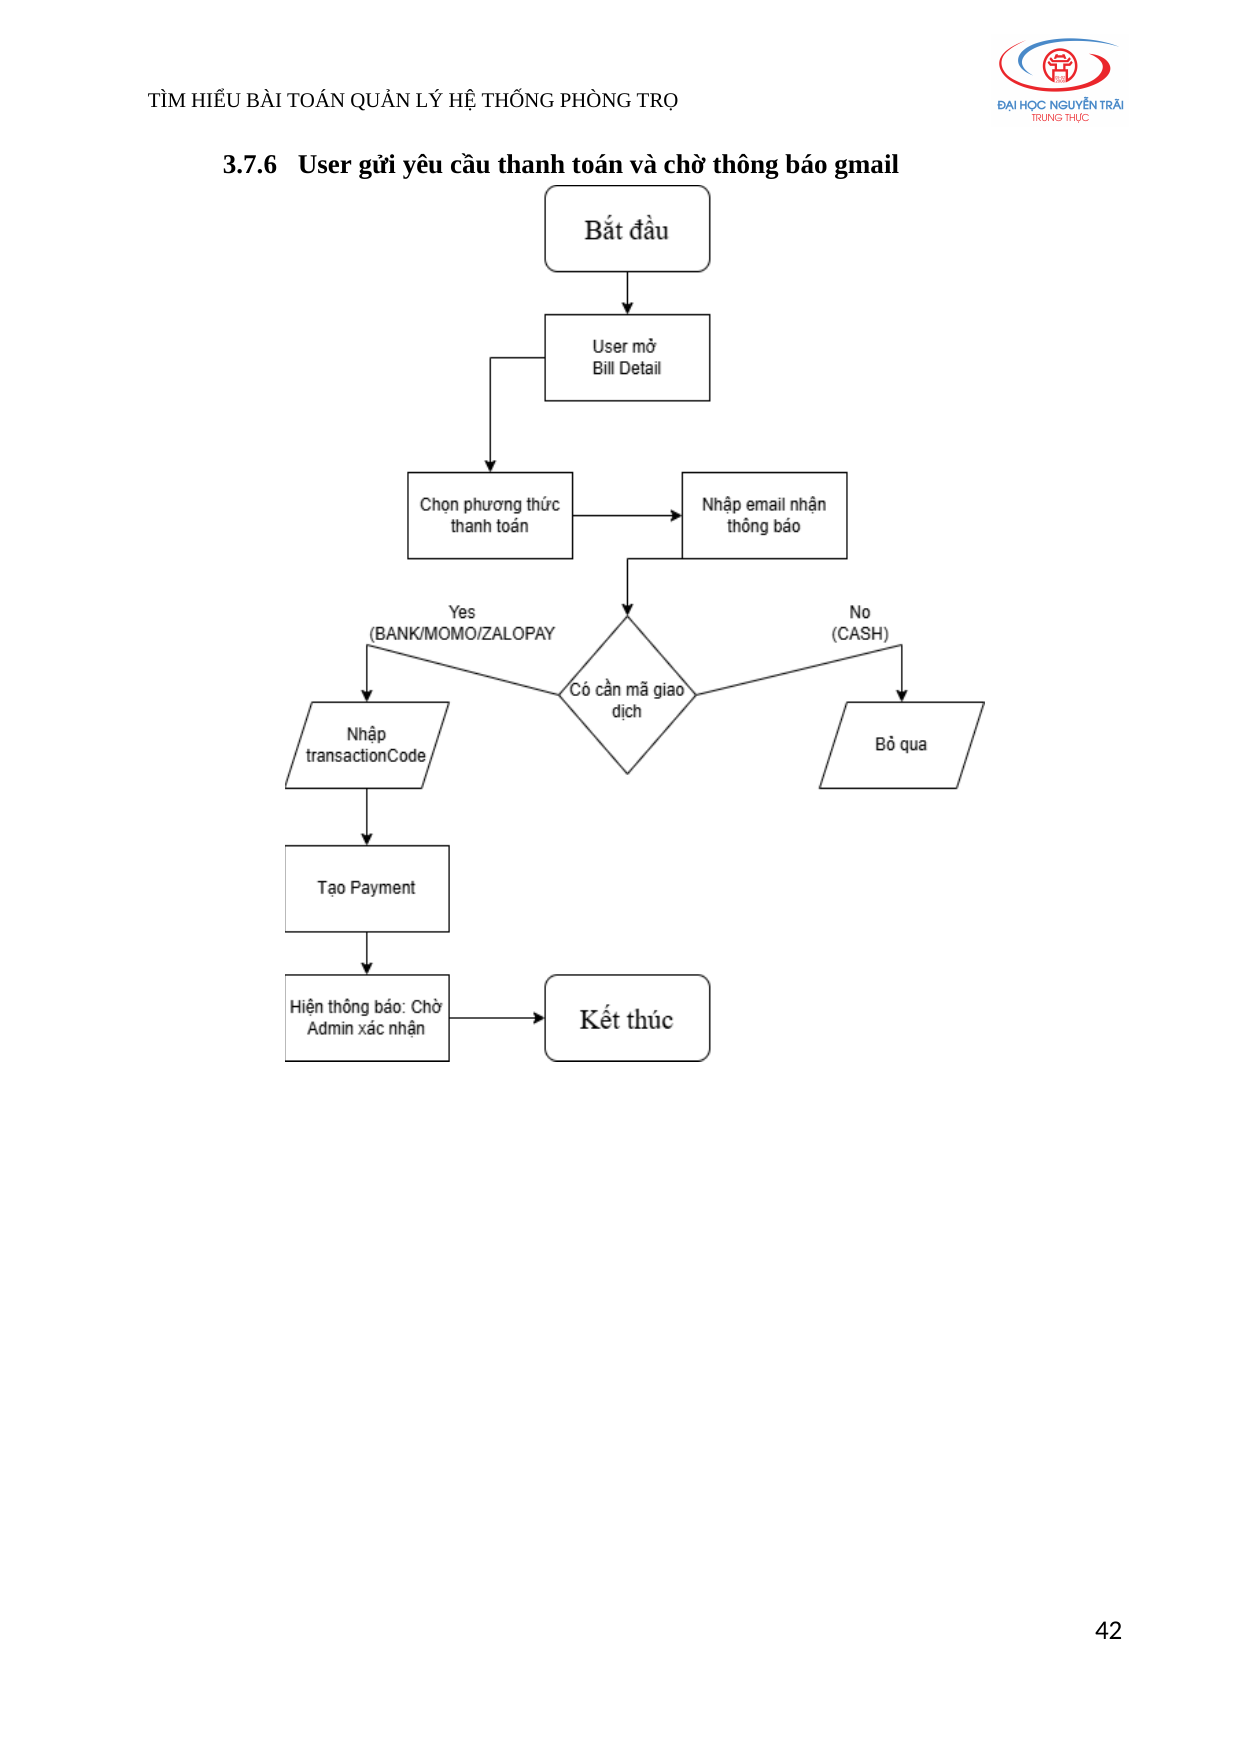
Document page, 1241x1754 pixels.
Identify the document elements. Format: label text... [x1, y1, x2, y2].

subtitle 3.7.6 User gửi yêu cầu thanh toán và chờ thông báo gmail [148, 148, 1122, 179]
picture [285, 185, 985, 1062]
picture [991, 34, 1129, 127]
